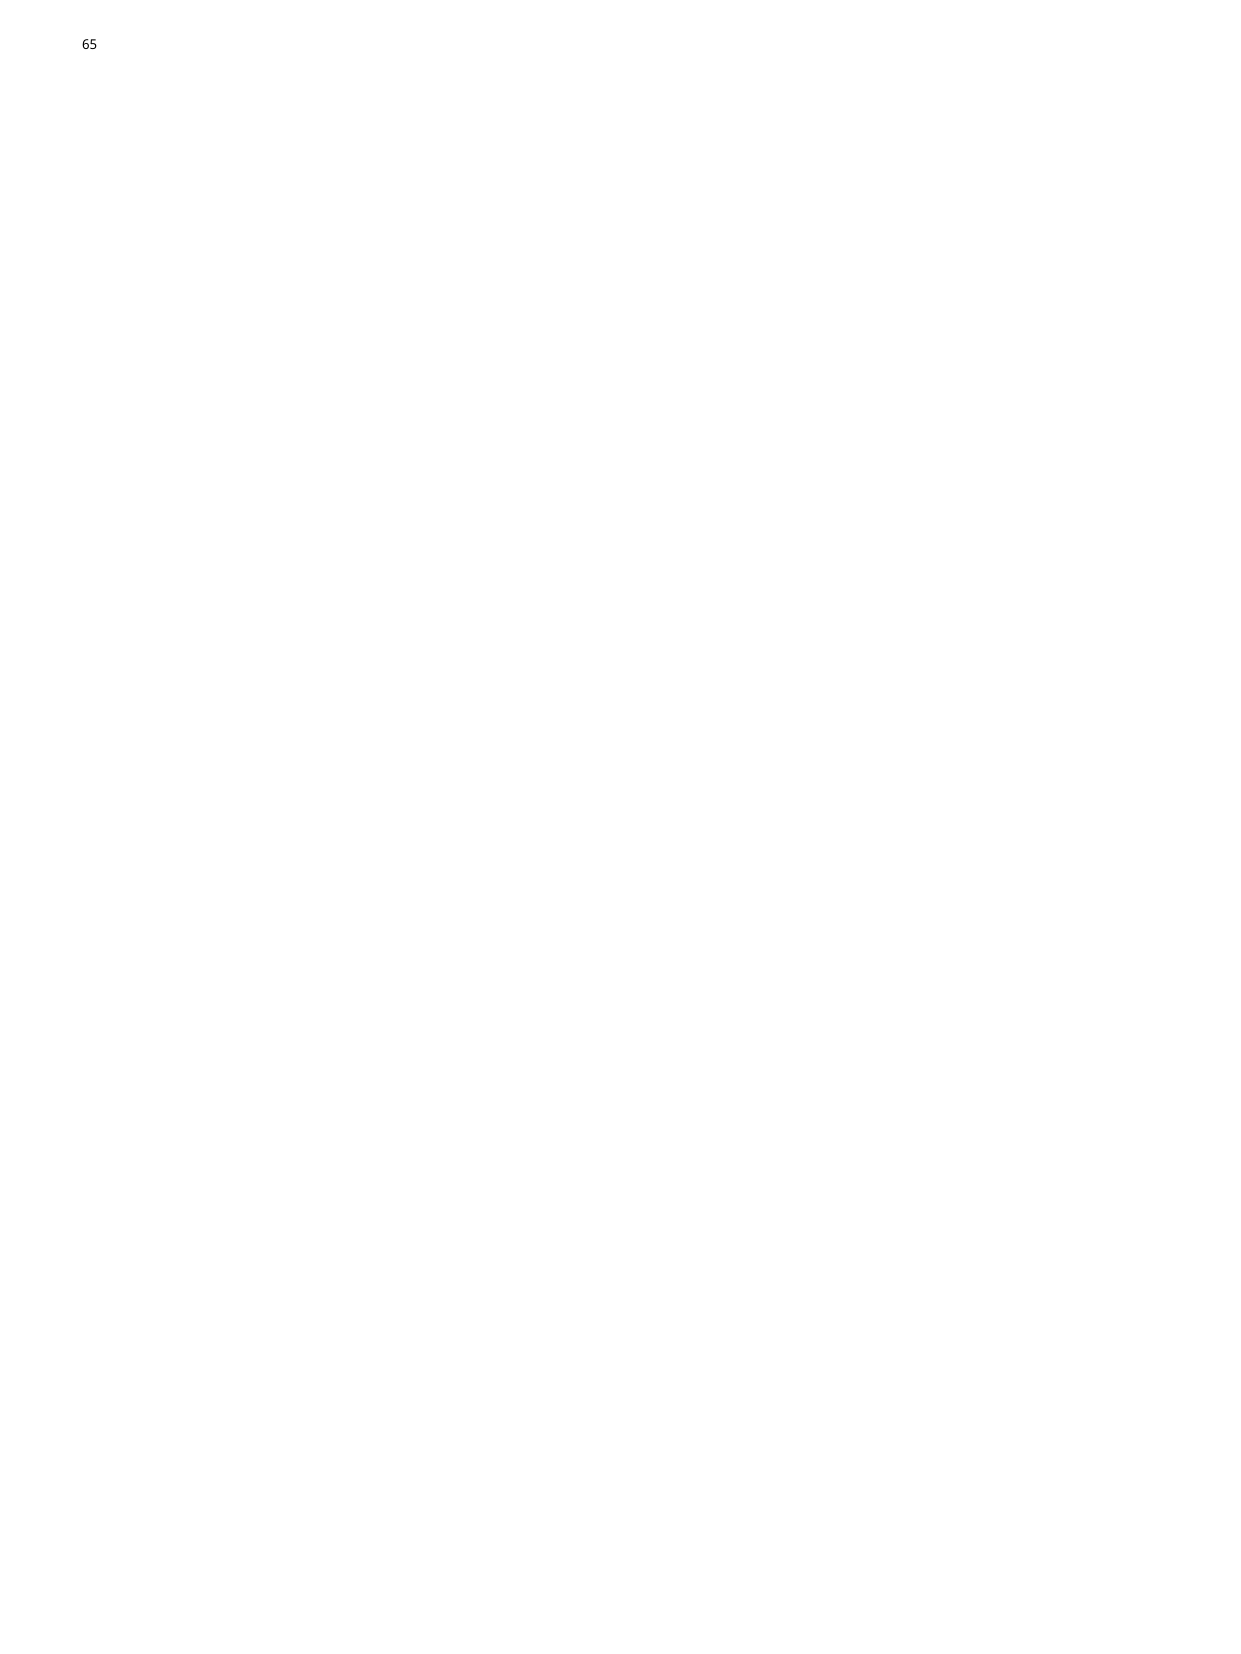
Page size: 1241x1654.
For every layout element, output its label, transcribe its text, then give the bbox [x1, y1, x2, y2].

text 65 [82, 35, 1169, 53]
